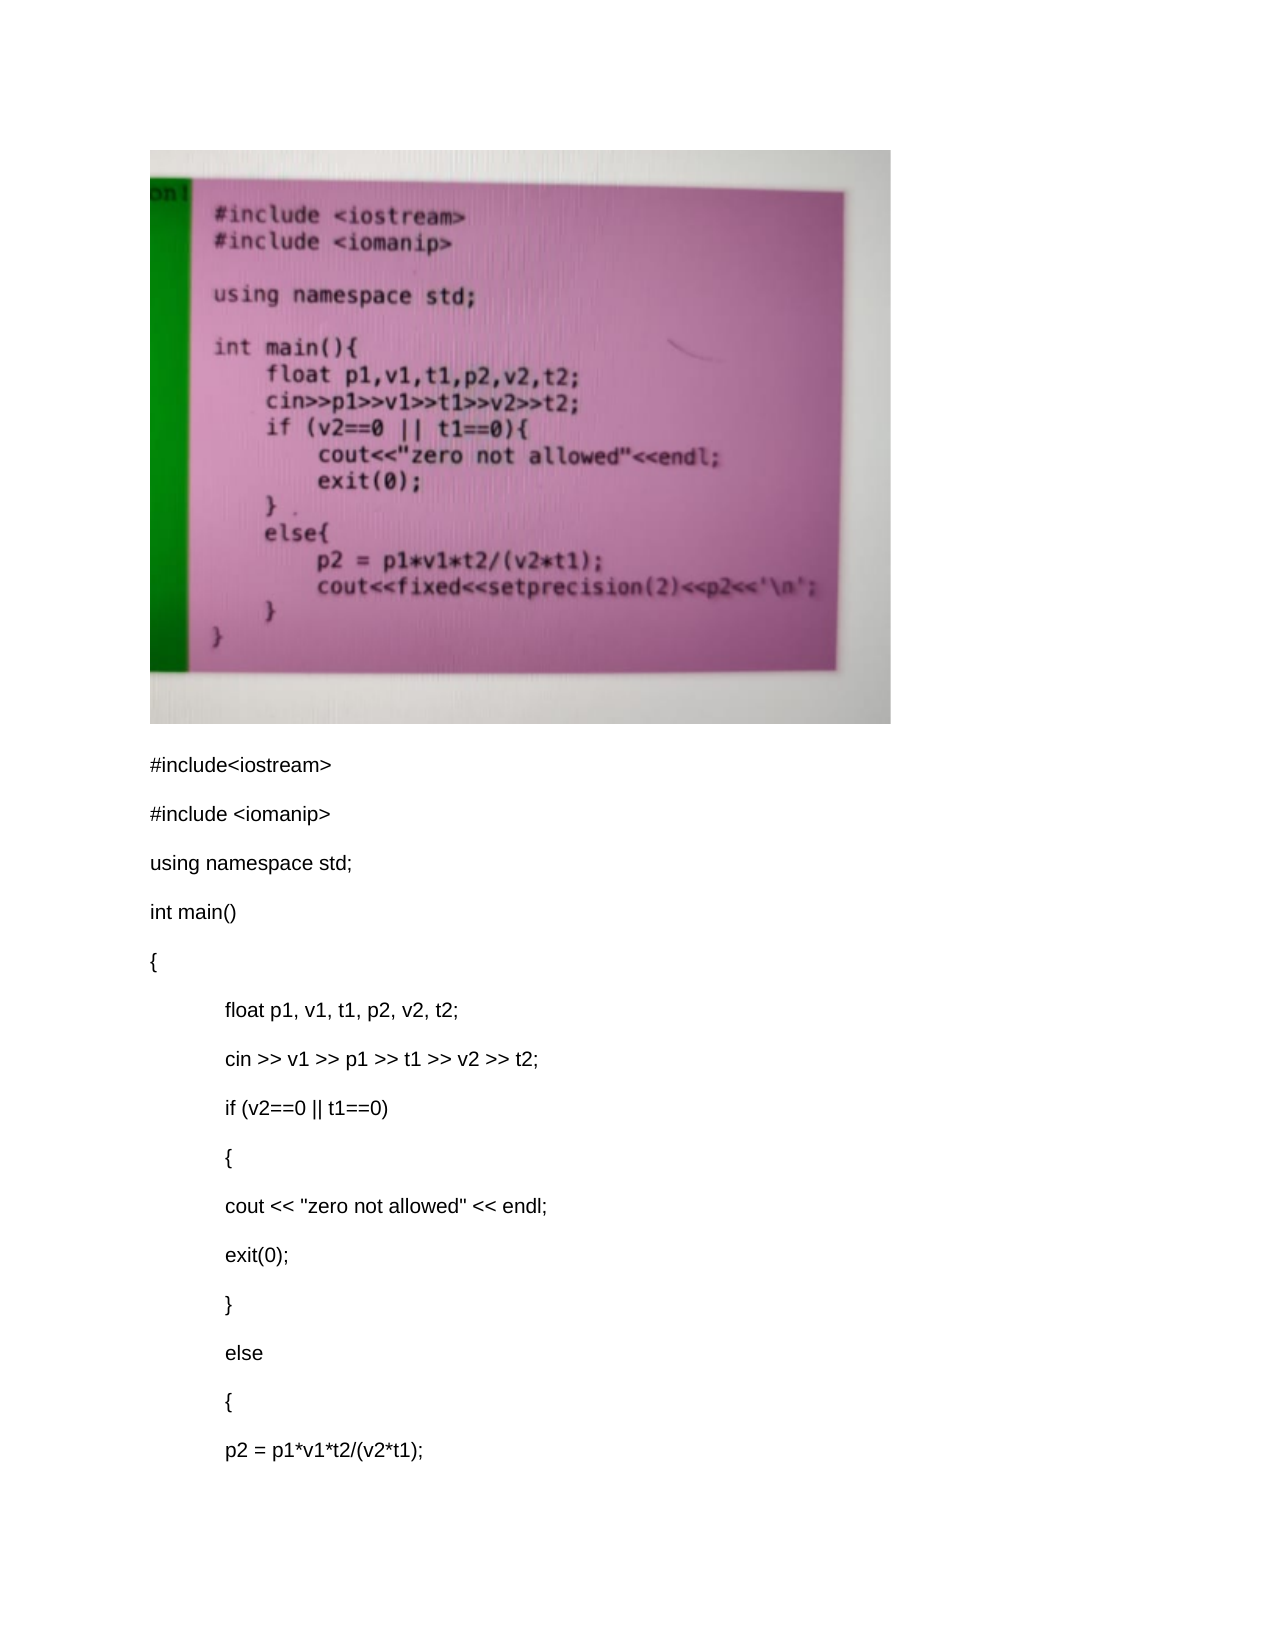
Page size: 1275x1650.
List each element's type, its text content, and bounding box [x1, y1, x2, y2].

text } [150, 1291, 1125, 1315]
text cin >> v1 >> p1 >> t1 >> v2 >> t2; [150, 1047, 1125, 1071]
picture [150, 150, 891, 724]
text int main() [150, 900, 1125, 924]
text using namespace std; [150, 851, 1125, 875]
text #include<iostream> [150, 753, 1125, 777]
text if (v2==0 || t1==0) [150, 1096, 1125, 1119]
text else [150, 1340, 1125, 1364]
text #include <iomanip> [150, 802, 1125, 826]
text { [150, 1144, 1125, 1168]
text { [150, 949, 1125, 973]
text cout << "zero not allowed" << endl; [150, 1193, 1125, 1217]
text { [150, 1389, 1125, 1413]
text exit(0); [150, 1242, 1125, 1266]
text float p1, v1, t1, p2, v2, t2; [150, 998, 1125, 1022]
text p2 = p1*v1*t2/(v2*t1); [150, 1438, 1125, 1462]
